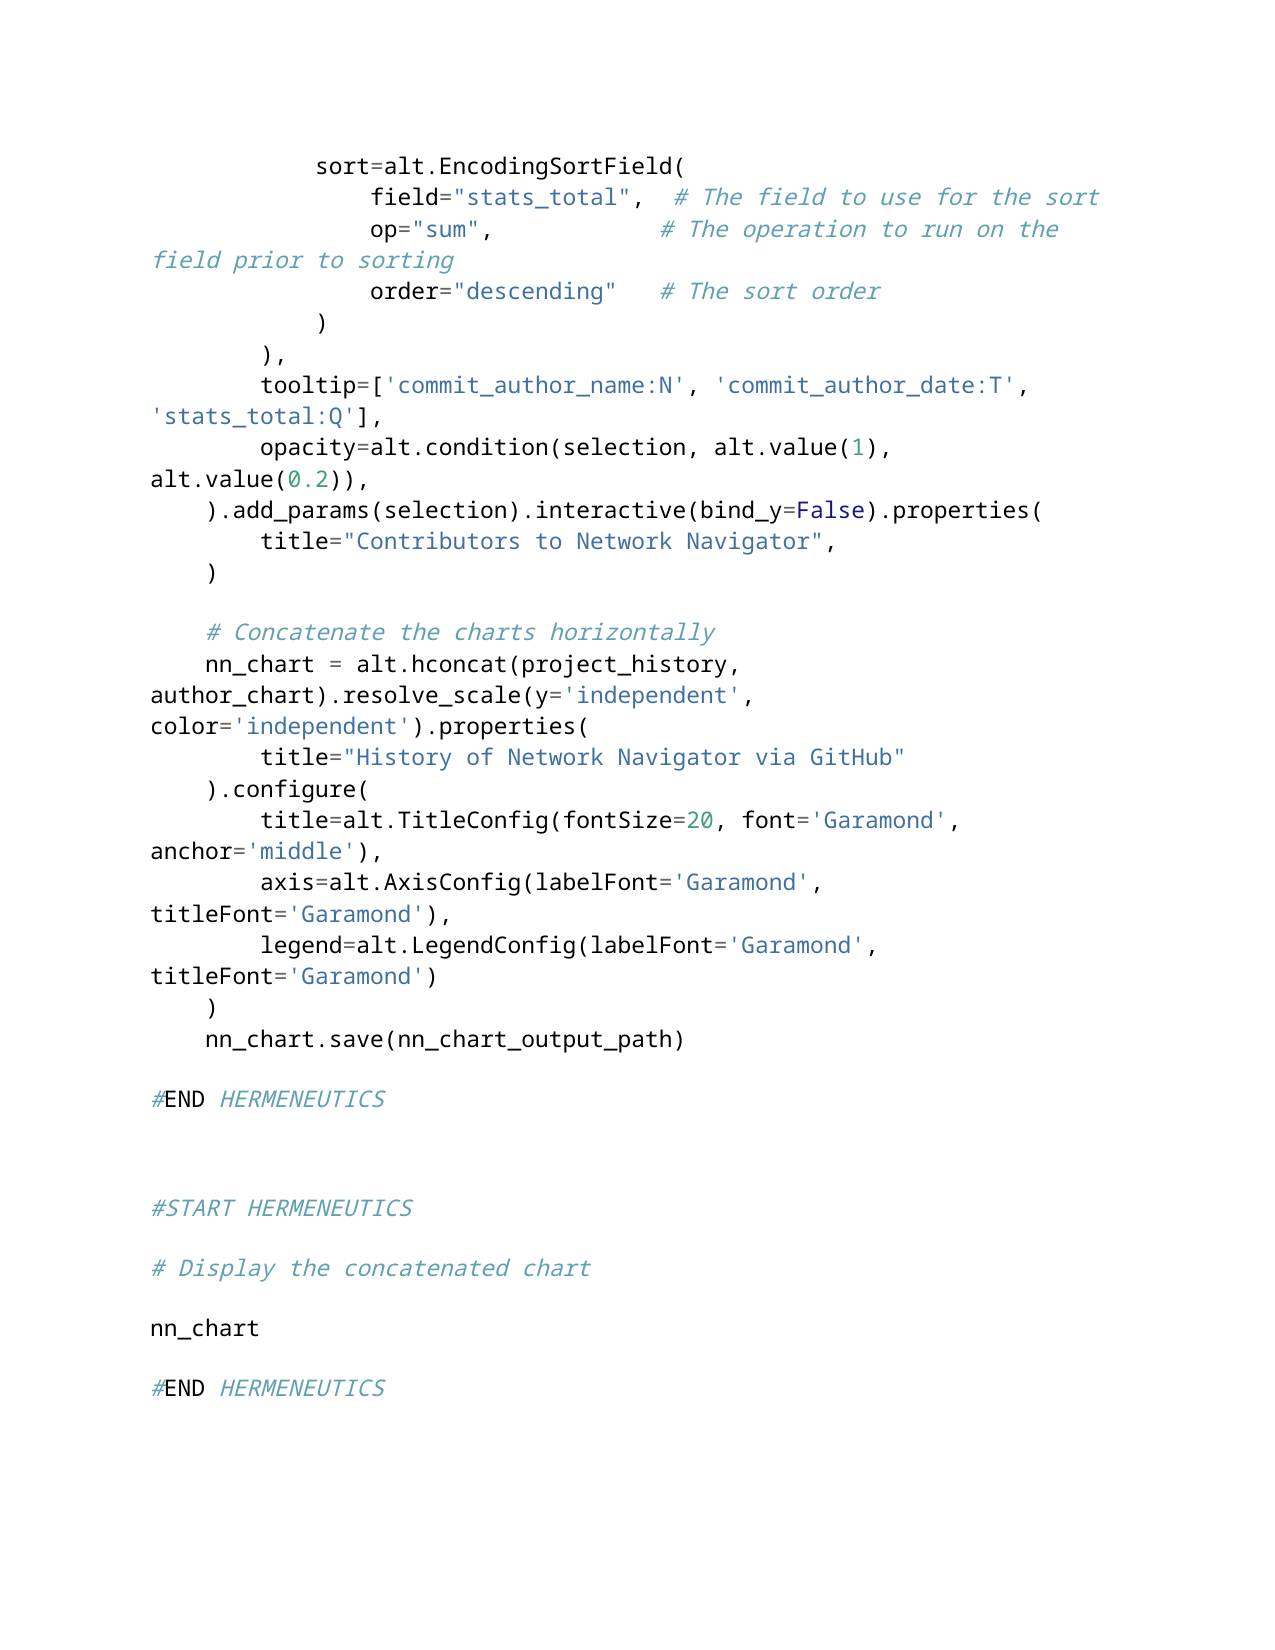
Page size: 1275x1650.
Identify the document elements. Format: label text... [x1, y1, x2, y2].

text #START HERMENEUTICS # Display the concatenated chart nn_chart #END HERMENEUTICS [150, 1192, 1125, 1461]
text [150, 150, 1125, 1171]
